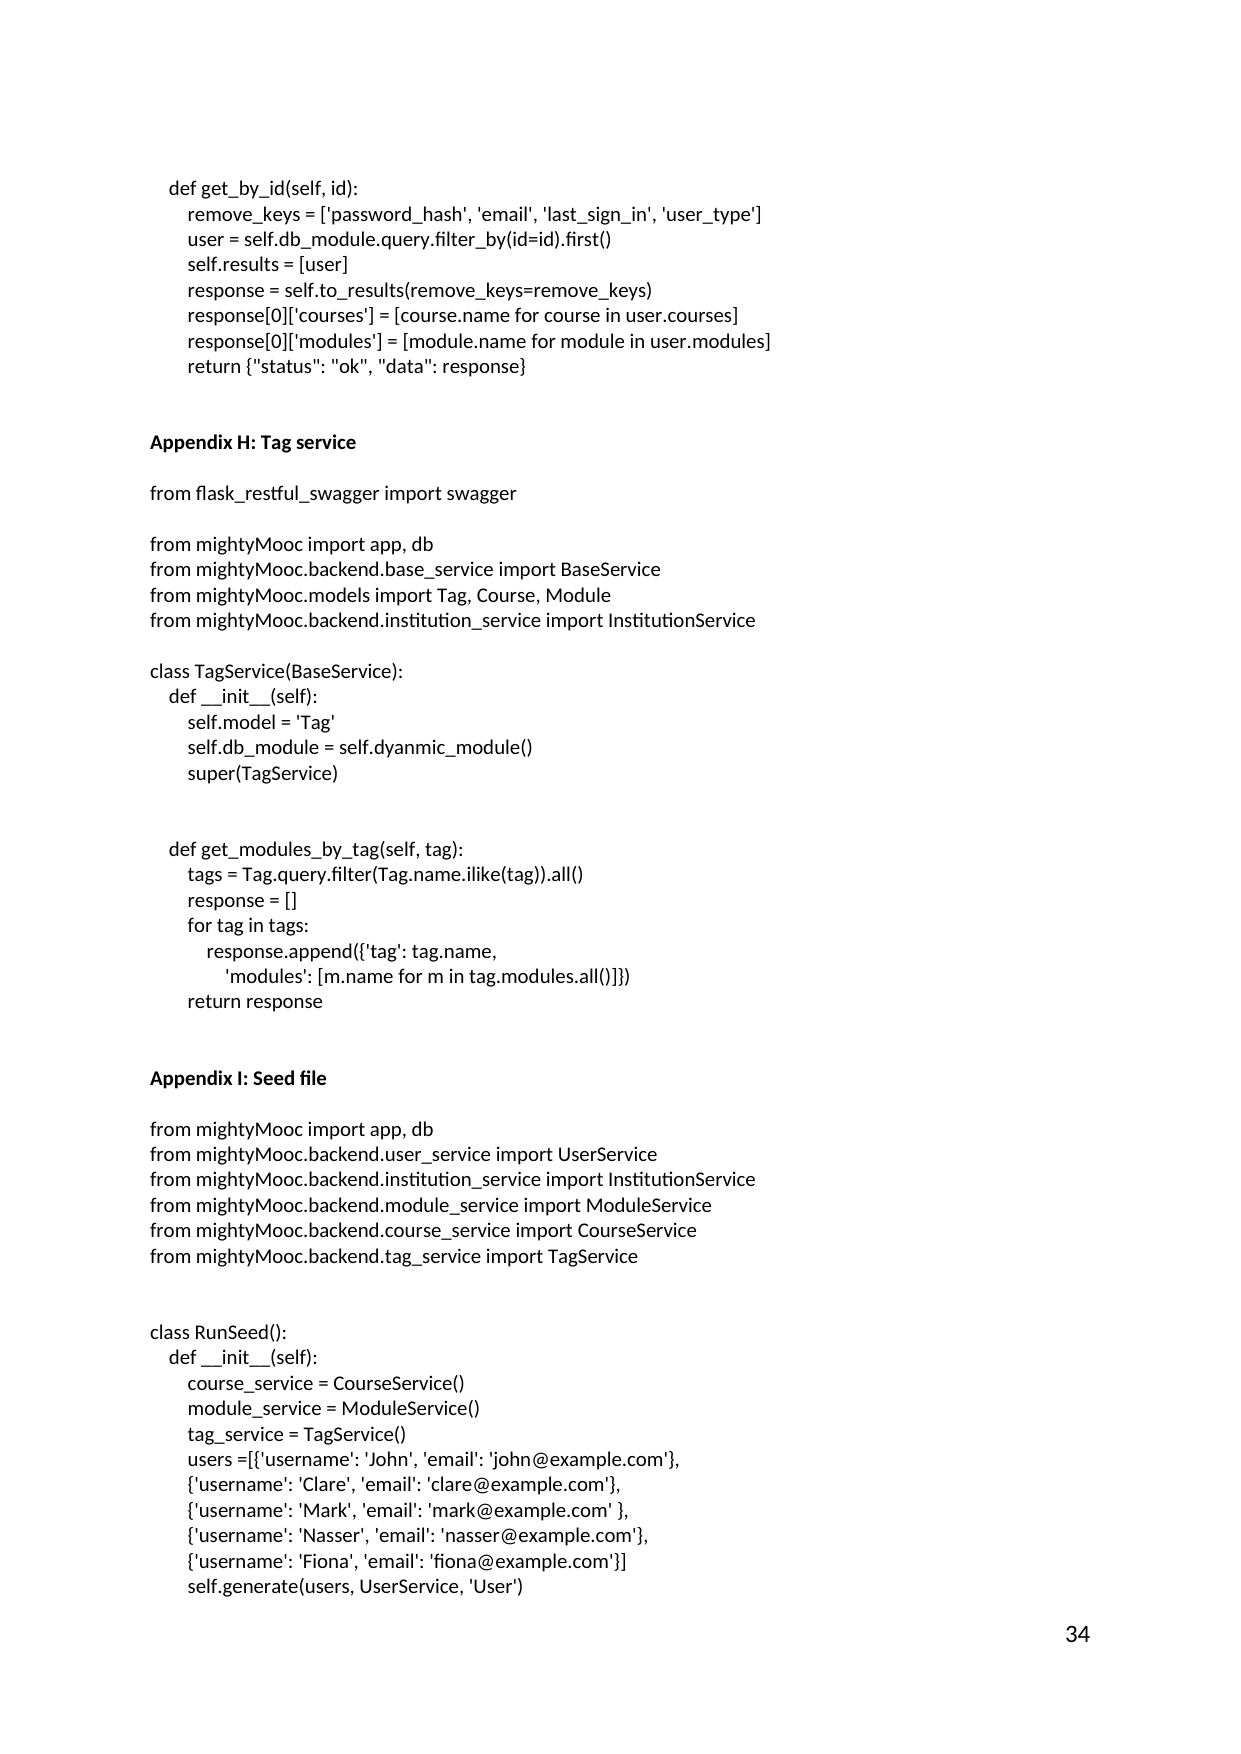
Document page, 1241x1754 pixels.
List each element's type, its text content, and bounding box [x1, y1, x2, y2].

text user = self.db_module.query.filter_by(id=id).first() [150, 226, 1090, 252]
text class RunSeed(): [150, 1319, 1090, 1344]
text response = [] [150, 887, 1090, 912]
text def get_by_id(self, id): [150, 175, 1090, 201]
text tag_service = TagService() [150, 1421, 1090, 1446]
text self.generate(users, UserService, 'User') [150, 1573, 1090, 1599]
text from mightyMooc.backend.institution_service import InstitutionService [150, 607, 1090, 633]
text return response [150, 989, 1090, 1014]
text {'username': 'Clare', 'email': 'clare@example.com'}, [150, 1472, 1090, 1497]
text response[0]['modules'] = [module.name for module in user.modules] [150, 328, 1090, 353]
text return {"status": "ok", "data": response} [150, 353, 1090, 379]
text from mightyMooc.backend.institution_service import InstitutionService [150, 1167, 1090, 1192]
text from mightyMooc.backend.user_service import UserService [150, 1141, 1090, 1167]
text {'username': 'Mark', 'email': 'mark@example.com' }, [150, 1497, 1090, 1522]
text for tag in tags: [150, 912, 1090, 938]
text from mightyMooc.backend.module_service import ModuleService [150, 1192, 1090, 1217]
text super(TagService) [150, 760, 1090, 785]
text def get_modules_by_tag(self, tag): [150, 836, 1090, 862]
text from mightyMooc.models import Tag, Course, Module [150, 582, 1090, 607]
text Appendix I: Seed file [150, 1065, 1090, 1090]
text response.append({'tag': tag.name, [150, 938, 1090, 963]
text from flask_restful_swagger import swagger [150, 480, 1090, 506]
text {'username': 'Fiona', 'email': 'fiona@example.com'}] [150, 1548, 1090, 1573]
text response = self.to_results(remove_keys=remove_keys) [150, 277, 1090, 302]
text module_service = ModuleService() [150, 1395, 1090, 1421]
text from mightyMooc import app, db [150, 531, 1090, 557]
text def __init__(self): [150, 684, 1090, 709]
text class TagService(BaseService): [150, 658, 1090, 684]
text remove_keys = ['password_hash', 'email', 'last_sign_in', 'user_type'] [150, 201, 1090, 226]
text {'username': 'Nasser', 'email': 'nasser@example.com'}, [150, 1522, 1090, 1548]
text from mightyMooc.backend.tag_service import TagService [150, 1243, 1090, 1268]
text Appendix H: Tag service [150, 429, 1090, 455]
text course_service = CourseService() [150, 1370, 1090, 1395]
text self.db_module = self.dyanmic_module() [150, 734, 1090, 760]
text tags = Tag.query.filter(Tag.name.ilike(tag)).all() [150, 862, 1090, 887]
text users =[{'username': 'John', 'email': 'john@example.com'}, [150, 1446, 1090, 1472]
text self.results = [user] [150, 252, 1090, 277]
text from mightyMooc.backend.course_service import CourseService [150, 1217, 1090, 1243]
text response[0]['courses'] = [course.name for course in user.courses] [150, 302, 1090, 328]
text from mightyMooc import app, db [150, 1116, 1090, 1141]
text from mightyMooc.backend.base_service import BaseService [150, 557, 1090, 582]
text self.model = 'Tag' [150, 709, 1090, 734]
text def __init__(self): [150, 1344, 1090, 1370]
text 'modules': [m.name for m in tag.modules.all()]}) [150, 963, 1090, 989]
